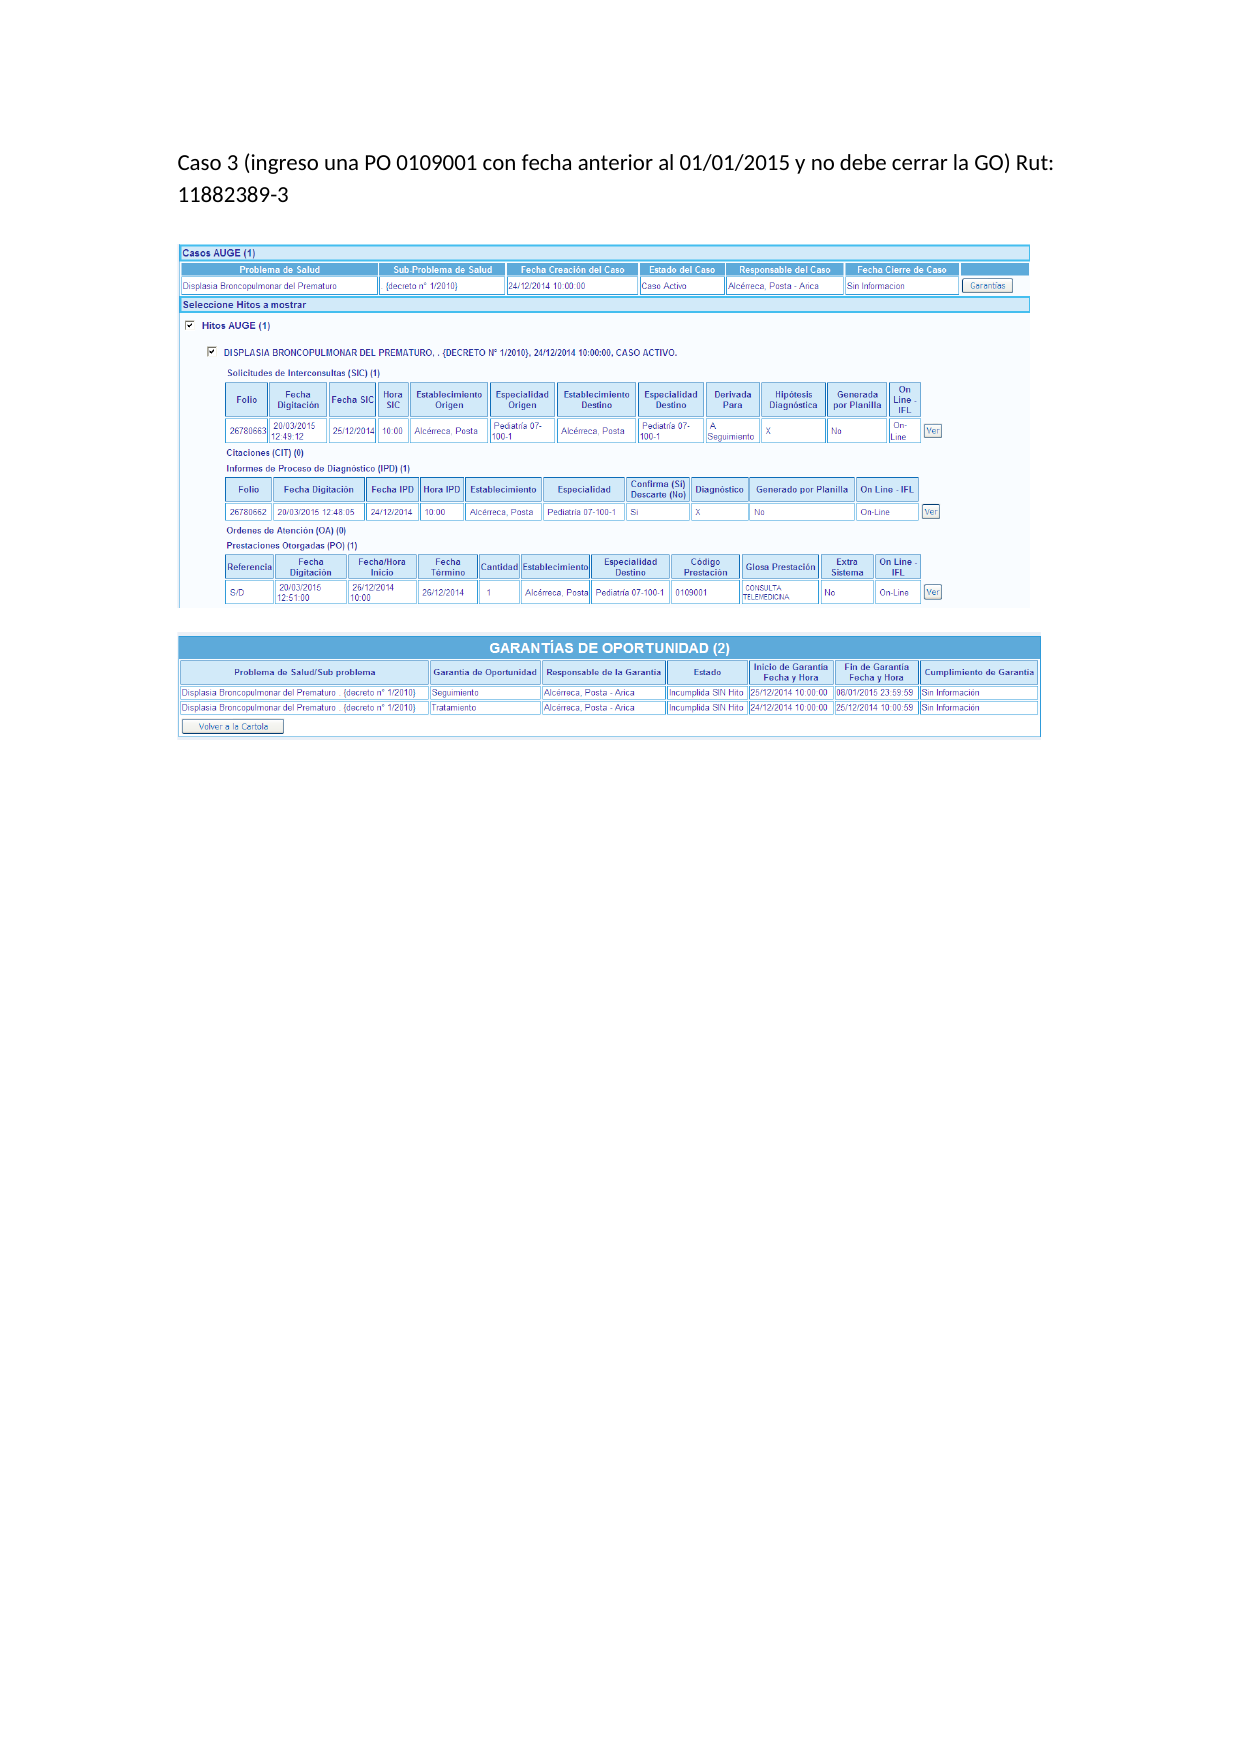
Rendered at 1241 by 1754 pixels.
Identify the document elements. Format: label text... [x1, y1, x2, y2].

text Caso 3 (ingreso una PO 0109001 con fecha anterior al 01/01/2015 y no debe cerrar la GO) Rut: 11882389-3 [177, 148, 1063, 208]
picture [177, 632, 1041, 740]
picture [177, 244, 1031, 608]
